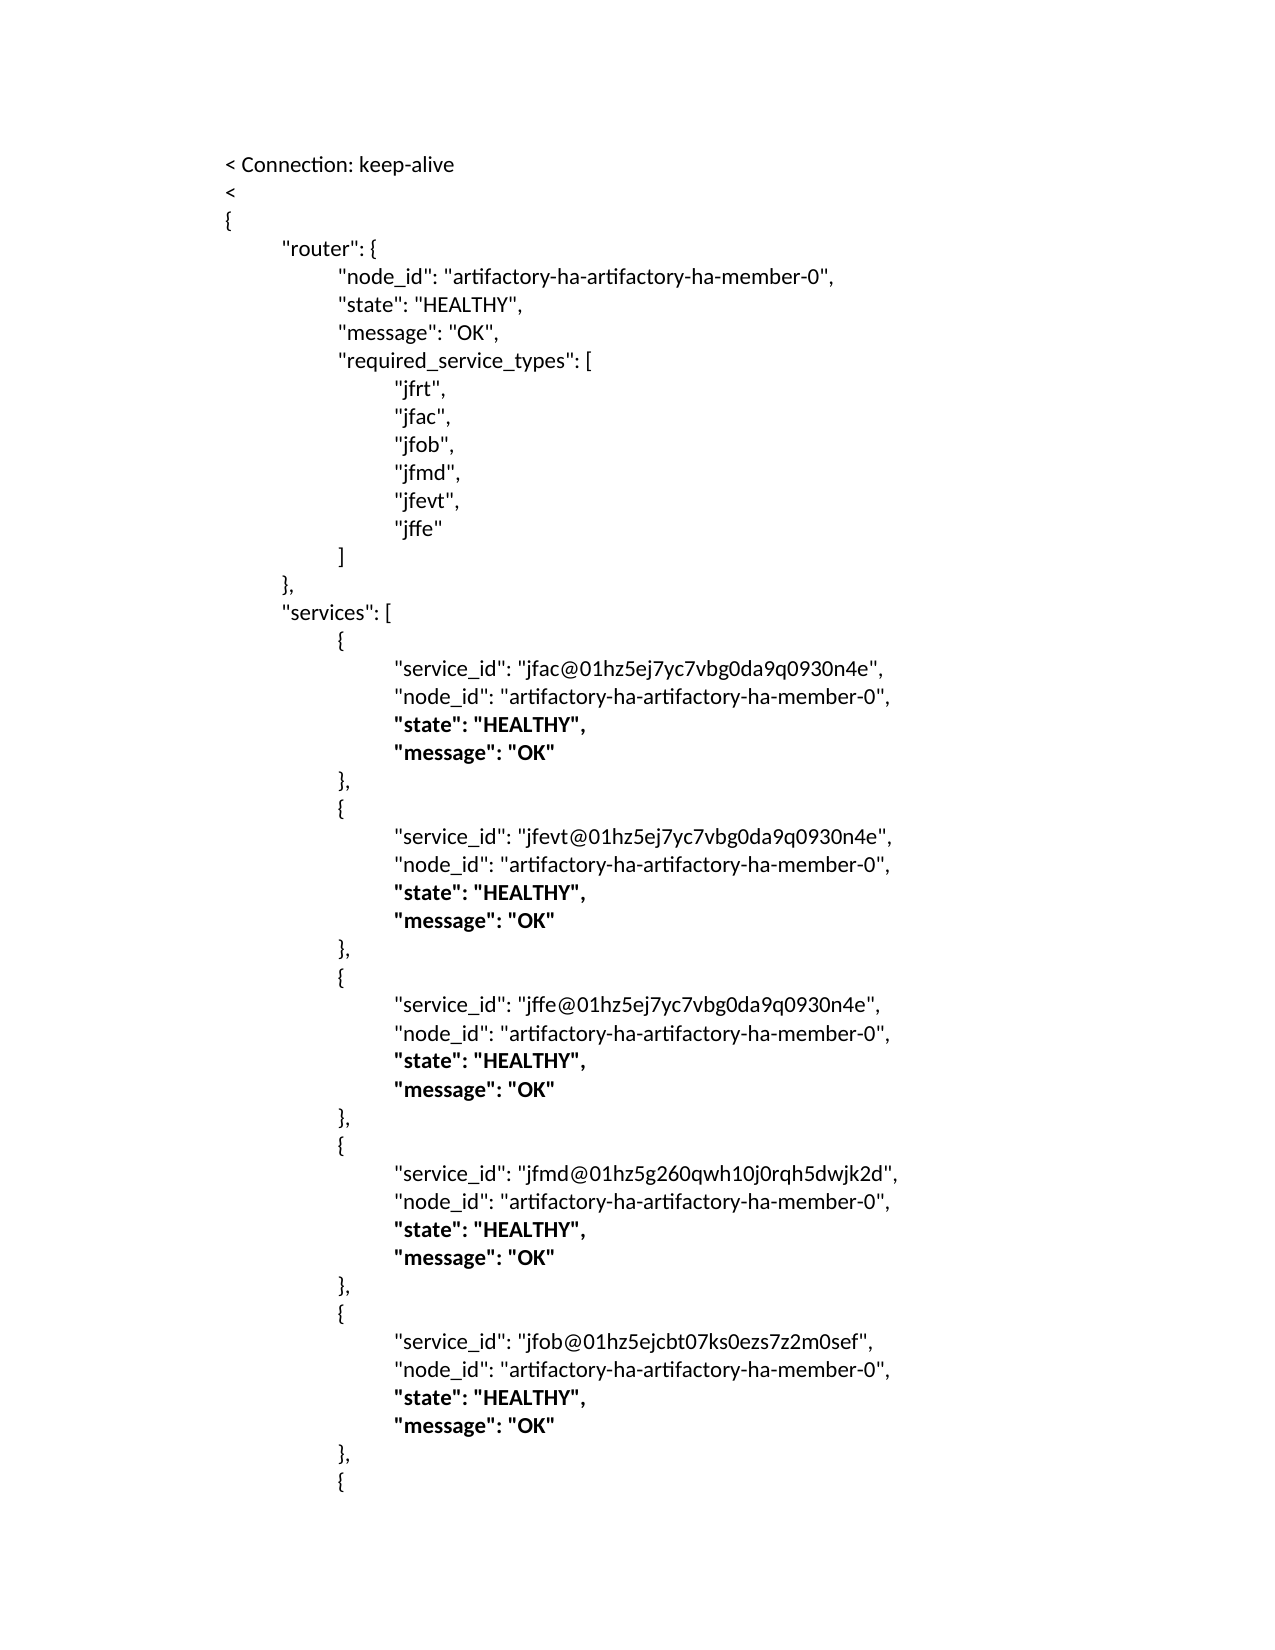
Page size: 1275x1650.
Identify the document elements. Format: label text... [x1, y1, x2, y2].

text }, [281, 570, 1125, 598]
text }, [337, 766, 1125, 794]
text { [225, 206, 1125, 234]
text "node_id": "artifactory-ha-artifactory-ha-member-0", [394, 1019, 1125, 1047]
text "message": "OK" [394, 1075, 1125, 1103]
text { [337, 626, 1125, 654]
text "state": "HEALTHY", [394, 1215, 1125, 1243]
text "service_id": "jfmd@01hz5g260qwh10j0rqh5dwjk2d", [394, 1159, 1125, 1187]
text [394, 1355, 1125, 1383]
text "message": "OK" [394, 907, 1125, 934]
text }, [337, 1439, 1125, 1467]
text "message": "OK" [394, 1243, 1125, 1271]
text "service_id": "jfevt@01hz5ej7yc7vbg0da9q0930n4e", [394, 822, 1125, 851]
text "message": "OK" [394, 738, 1125, 766]
text "service_id": "jfob@01hz5ejcbt07ks0ezs7z2m0sef", [394, 1327, 1125, 1355]
text "message": "OK", [337, 318, 1125, 346]
text "state": "HEALTHY", [394, 1383, 1125, 1411]
text { [337, 1467, 1125, 1495]
text "state": "HEALTHY", [337, 290, 1125, 318]
text "state": "HEALTHY", [394, 1047, 1125, 1075]
text "required_service_types": [ [337, 346, 1125, 374]
text }, [337, 934, 1125, 963]
text "node_id": "artifactory-ha-artifactory-ha-member-0", [394, 1187, 1125, 1215]
text "node_id": "artifactory-ha-artifactory-ha-member-0", [337, 262, 1125, 290]
text "jfob", [394, 430, 1125, 458]
text "message": "OK" [394, 1411, 1125, 1439]
text "jfevt", [394, 486, 1125, 514]
text "service_id": "jffe@01hz5ej7yc7vbg0da9q0930n4e", [394, 991, 1125, 1019]
text "node_id": "artifactory-ha-artifactory-ha-member-0", [394, 851, 1125, 878]
text "jfmd", [394, 458, 1125, 486]
text { [337, 963, 1125, 991]
text { [337, 1299, 1125, 1327]
text "service_id": "jfac@01hz5ej7yc7vbg0da9q0930n4e", [394, 654, 1125, 682]
text "state": "HEALTHY", [394, 878, 1125, 907]
text < [225, 178, 1125, 206]
text "jffe" [394, 514, 1125, 542]
text }, [337, 1103, 1125, 1131]
text }, [337, 1271, 1125, 1299]
text "router": { [281, 234, 1125, 262]
text { [337, 794, 1125, 822]
text { [337, 1131, 1125, 1159]
text "jfrt", [394, 374, 1125, 402]
text < Connection: keep-alive [225, 150, 1125, 178]
text "state": "HEALTHY", [394, 710, 1125, 738]
text ] [337, 542, 1125, 570]
text "node_id": "artifactory-ha-artifactory-ha-member-0", [394, 682, 1125, 710]
text "jfac", [394, 402, 1125, 430]
text "services": [ [281, 598, 1125, 626]
